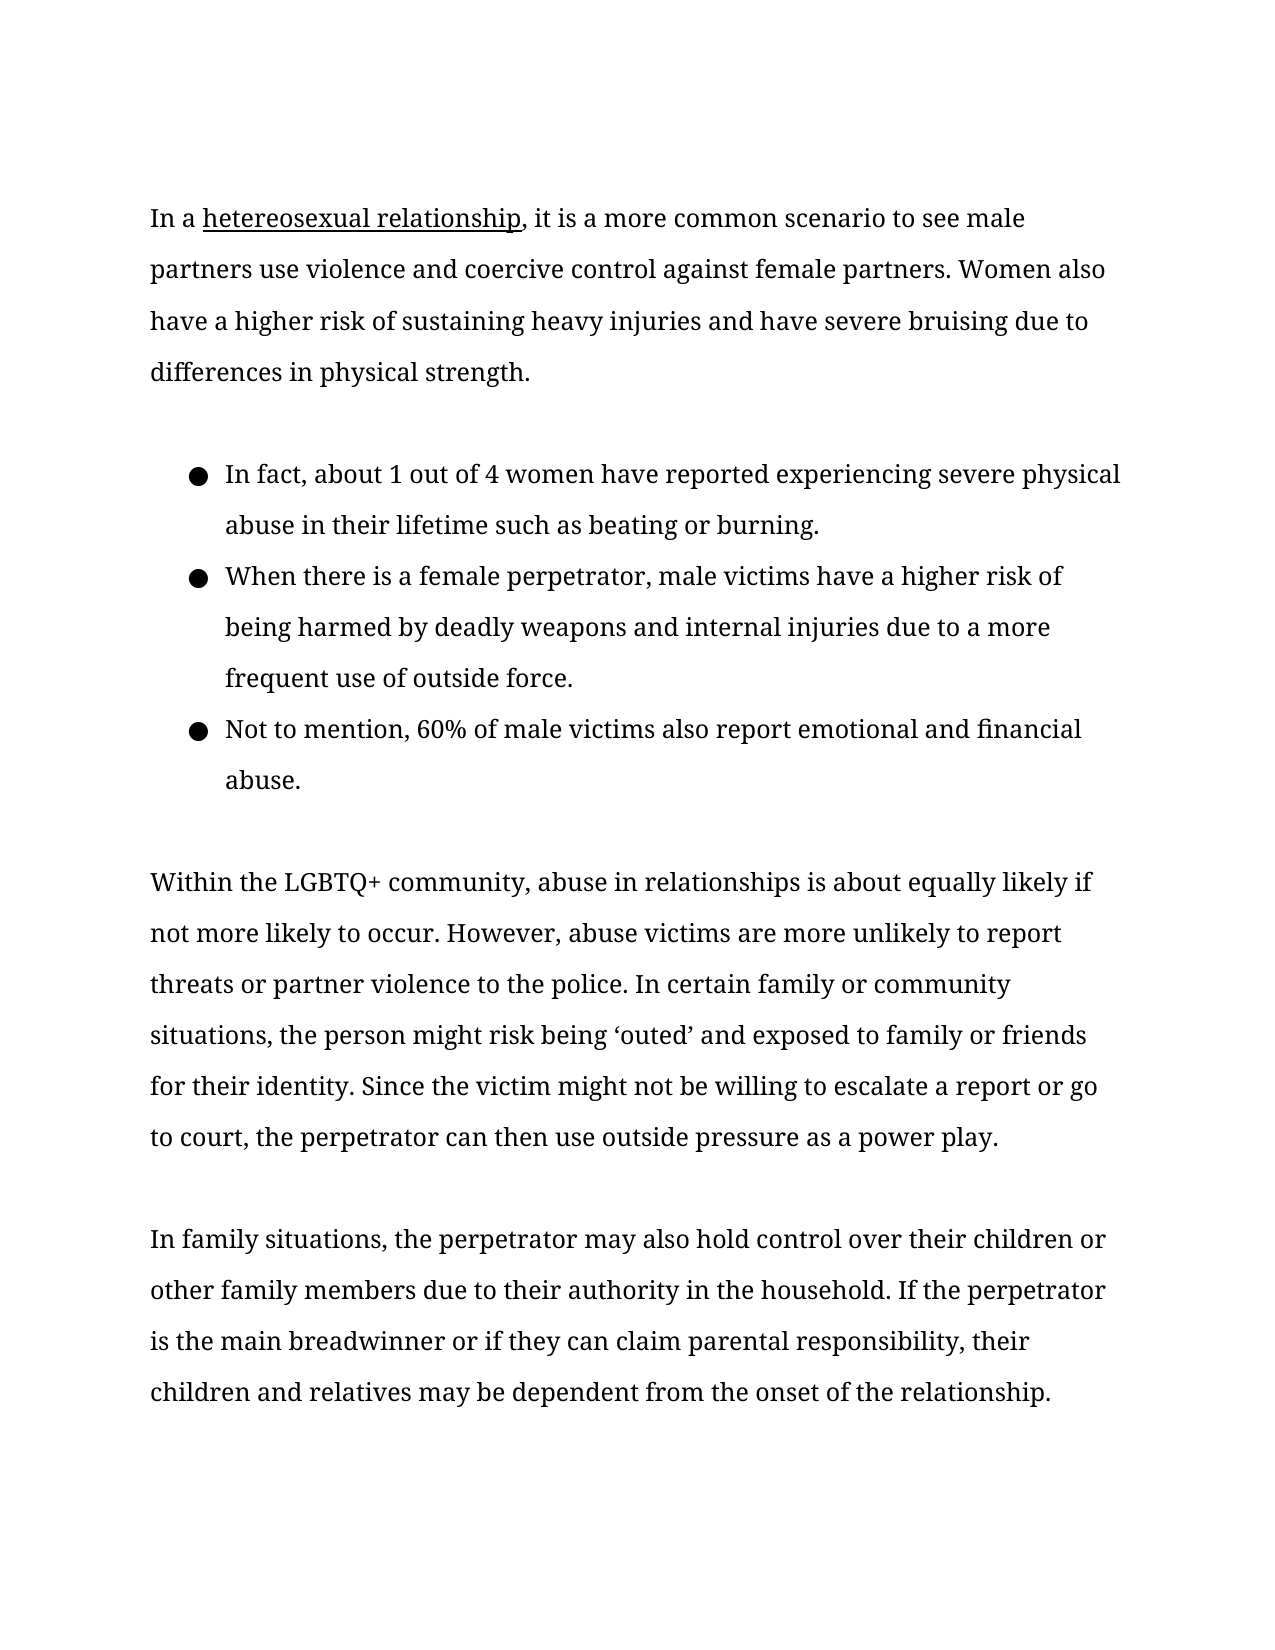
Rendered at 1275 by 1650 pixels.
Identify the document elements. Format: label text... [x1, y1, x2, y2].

text Within the LGBTQ+ community, abuse in relationships is about equally likely if not more likely to occur. However, abuse victims are more unlikely to report threats or partner violence to the police. In certain family or community situations, the person might risk being ‘outed’ and exposed to family or friends for their identity. Since the victim might not be willing to escalate a report or go to court, the perpetrator can then use outside pressure as a power play. [150, 864, 1125, 1154]
text In a hetereosexual relationship, it is a more common scenario to see male partners use violence and coercive control against female partners. Women also have a higher risk of sustaining heavy injuries and have severe bruising due to differences in physical strength. [150, 201, 1125, 388]
text In family situations, the perpetrator may also hold control over their children or other family members due to their authority in the household. If the perpetrator is the main breadwinner or if they can claim parental responsibility, their children and relatives may be dependent from the onset of the relationship. [150, 1222, 1125, 1409]
list In fact, about 1 out of 4 women have reported experiencing severe physical abuse in their lifetime such as beating or burning. [187, 456, 1125, 541]
list When there is a female perpetrator, male victims have a higher risk of being harmed by deadly weapons and internal injuries due to a more frequent use of outside force. [187, 558, 1125, 694]
list Not to mention, 60% of male victims also report emotional and financial abuse. [187, 711, 1125, 797]
